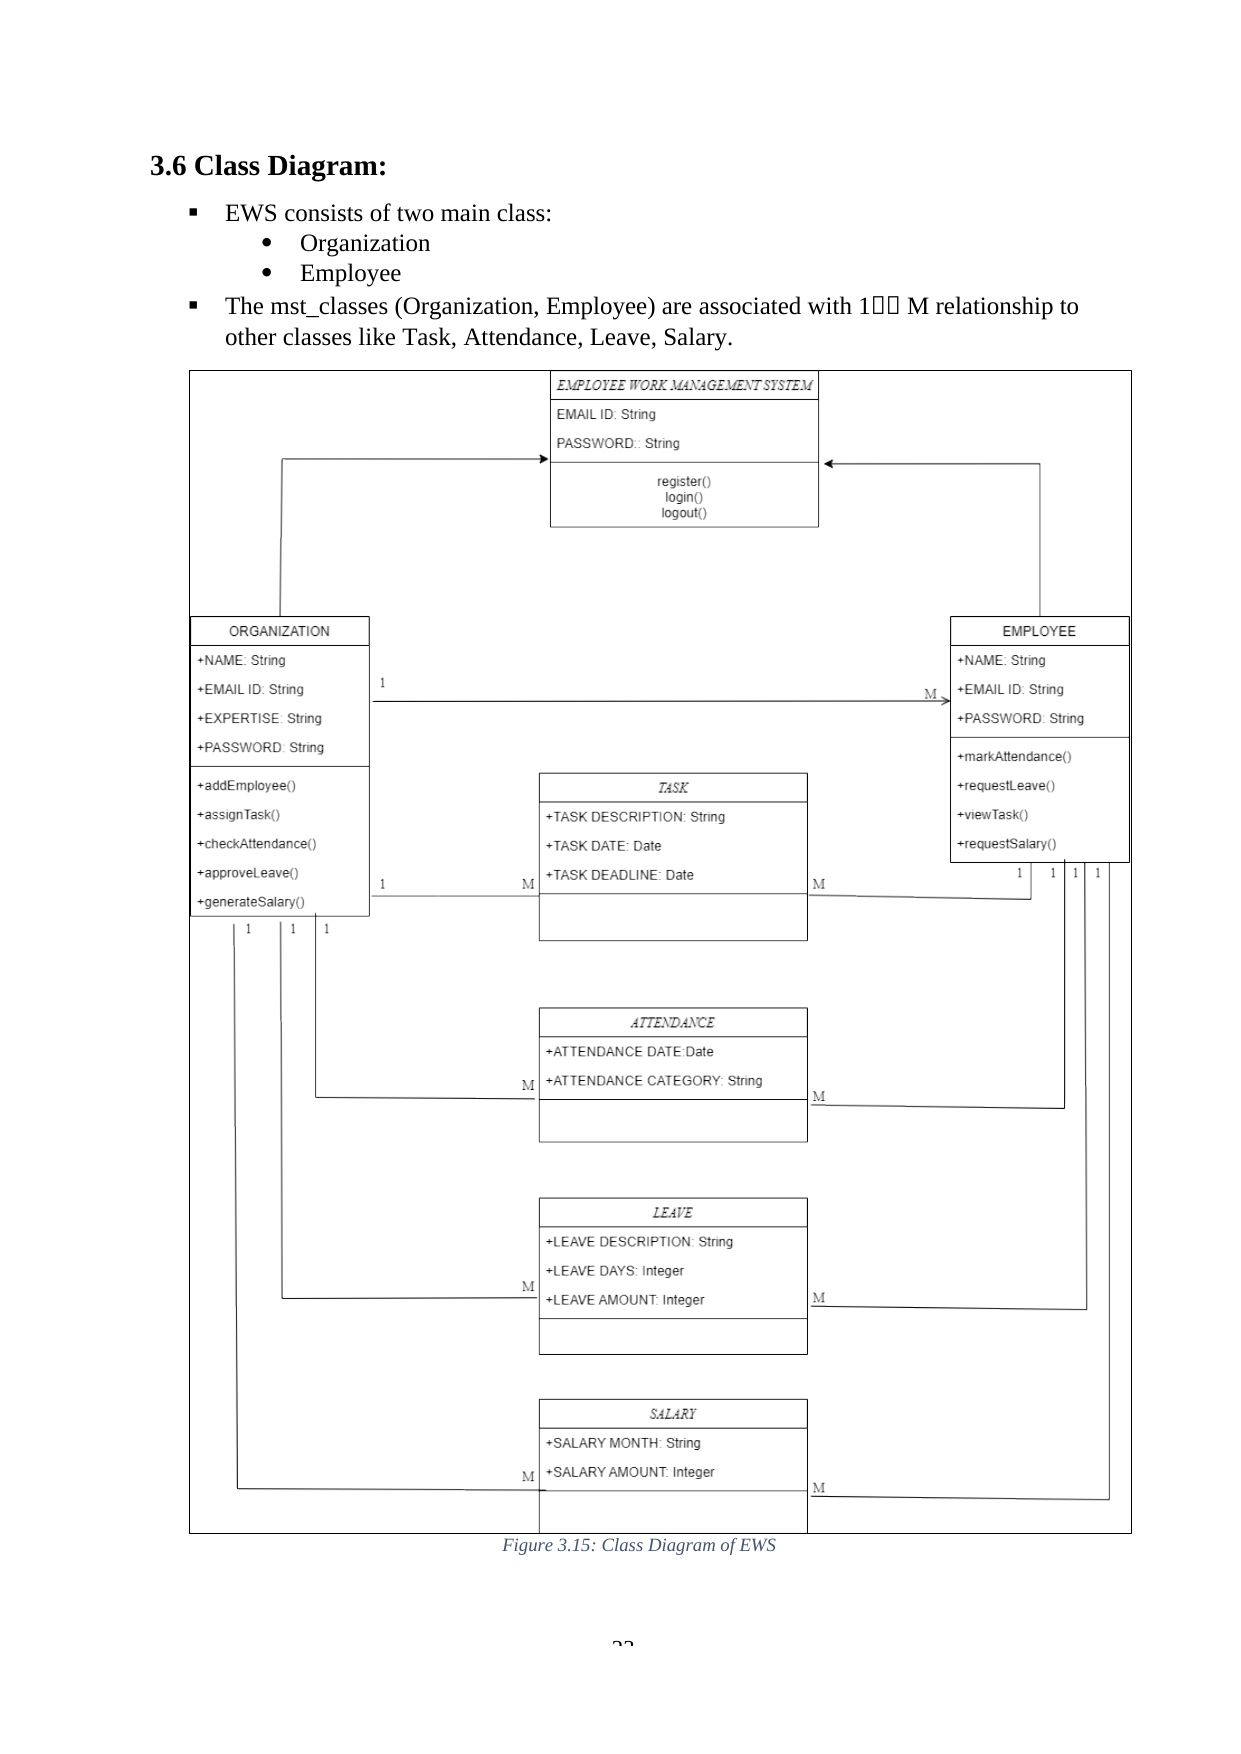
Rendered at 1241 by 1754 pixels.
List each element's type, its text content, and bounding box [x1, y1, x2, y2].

list The mst_classes (Organization, Employee) are associated with 1 M relationship to other classes like Task, Attendance, Leave, Salary. [187, 288, 1091, 351]
subtitle Class Diagram: [150, 148, 1196, 182]
list EWS consists of two main class: [187, 198, 1196, 227]
text Figure 3.15: Class Diagram of EWS [130, 366, 1147, 1556]
list Employee [262, 257, 1196, 288]
list Organization [262, 227, 1196, 257]
